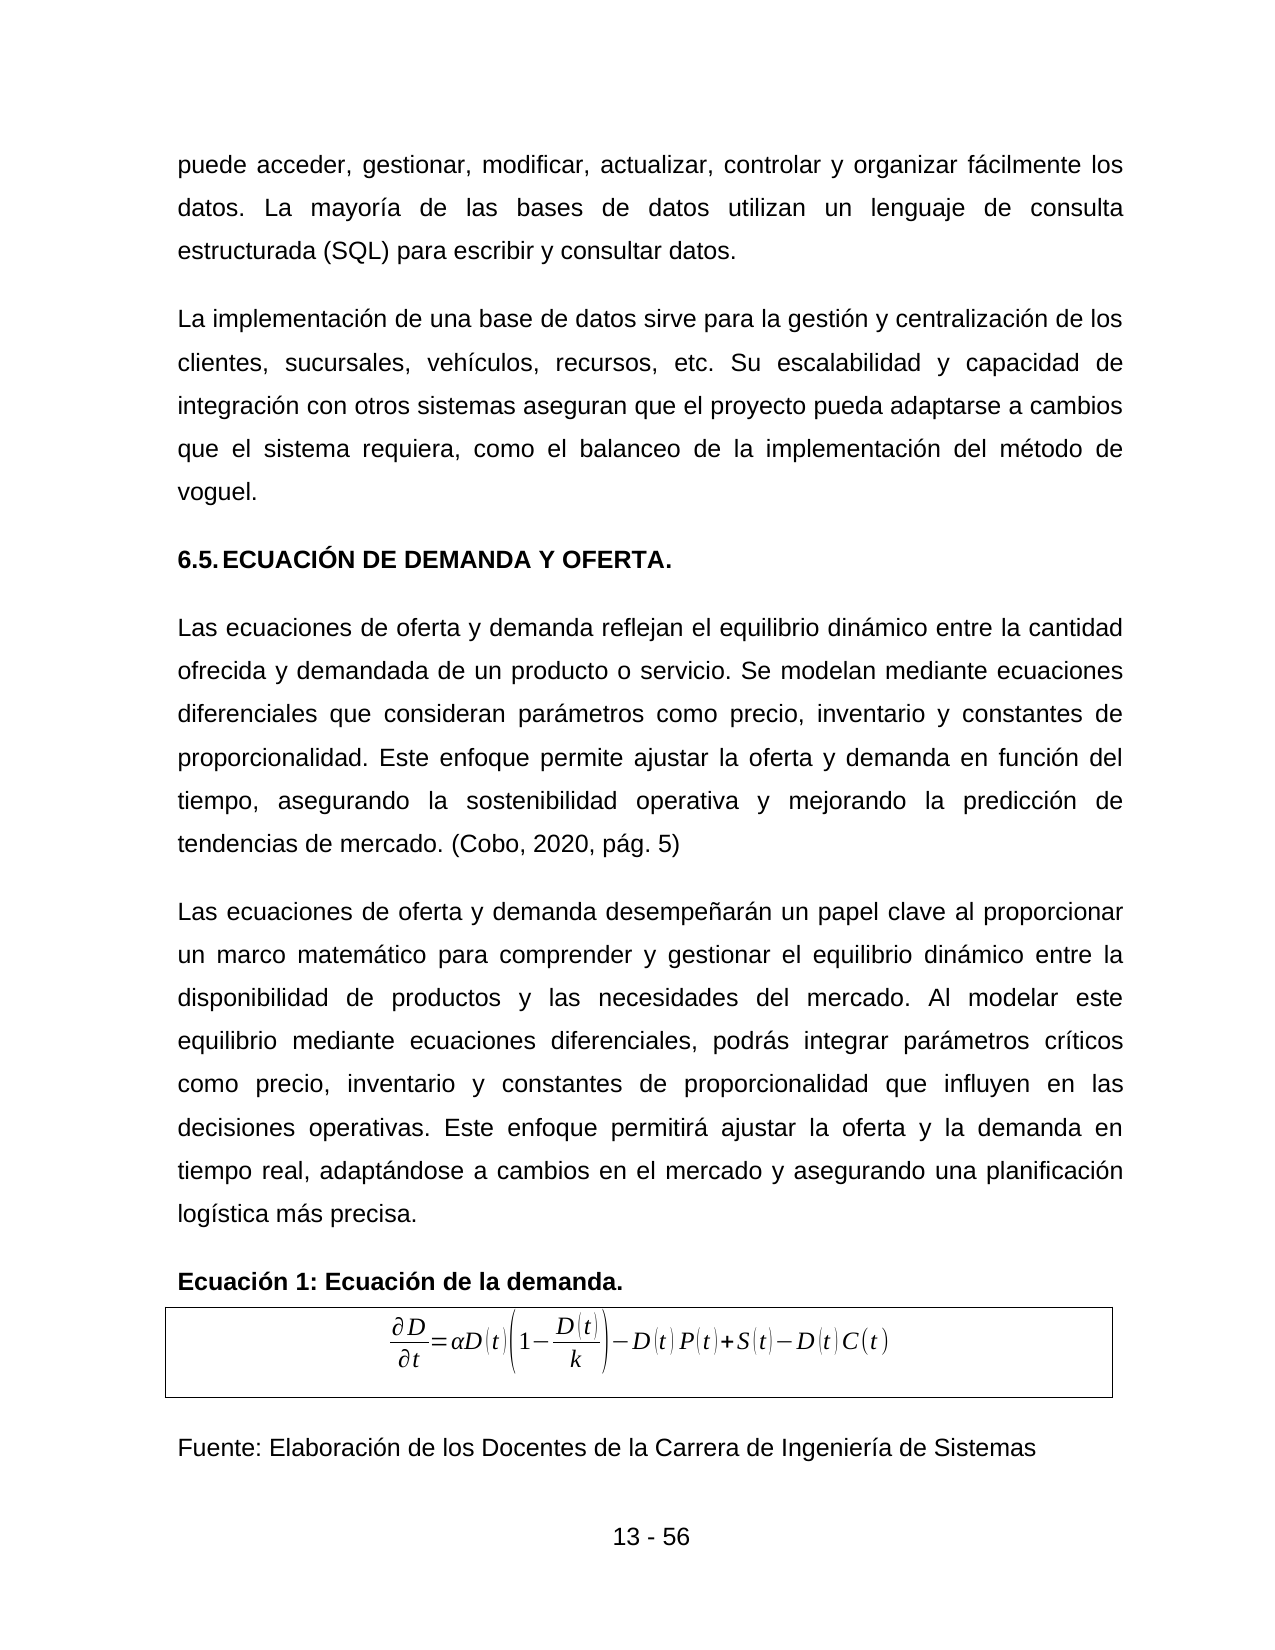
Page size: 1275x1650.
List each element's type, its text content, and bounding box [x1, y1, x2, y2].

subtitle Ecuación de demanda y oferta. [177, 545, 1125, 574]
text Las ecuaciones de oferta y demanda desempeñarán un papel clave al proporcionar un marco matemático para comprender y gestionar el equilibrio dinámico entre la disponibilidad de productos y las necesidades del mercado. Al modelar este equilibrio mediante ecuaciones diferenciales, podrás integrar parámetros críticos como precio, inventario y constantes de proporcionalidad que influyen en las decisiones operativas. Este enfoque permitirá ajustar la oferta y la demanda en tiempo real, adaptándose a cambios en el mercado y asegurando una planificación logística más precisa. [177, 897, 1125, 1227]
text Fuente: Elaboración de los Docentes de la Carrera de Ingeniería de Sistemas [177, 1316, 1125, 1462]
text Las ecuaciones de oferta y demanda reflejan el equilibrio dinámico entre la cantidad ofrecida y demandada de un producto o servicio. Se modelan mediante ecuaciones diferenciales que consideran parámetros como precio, inventario y constantes de proporcionalidad. Este enfoque permite ajustar la oferta y demanda en función del tiempo, asegurando la sostenibilidad operativa y mejorando la predicción de tendencias de mercado. [177, 613, 1125, 857]
text La implementación de una base de datos sirve para la gestión y centralización de los clientes, sucursales, vehículos, recursos, etc. Su escalabilidad y capacidad de integración con otros sistemas aseguran que el proyecto pueda adaptarse a cambios que el sistema requiera, como el balanceo de la implementación del método de voguel. [177, 304, 1125, 506]
table_header [166, 1308, 1112, 1397]
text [177, 150, 1125, 265]
